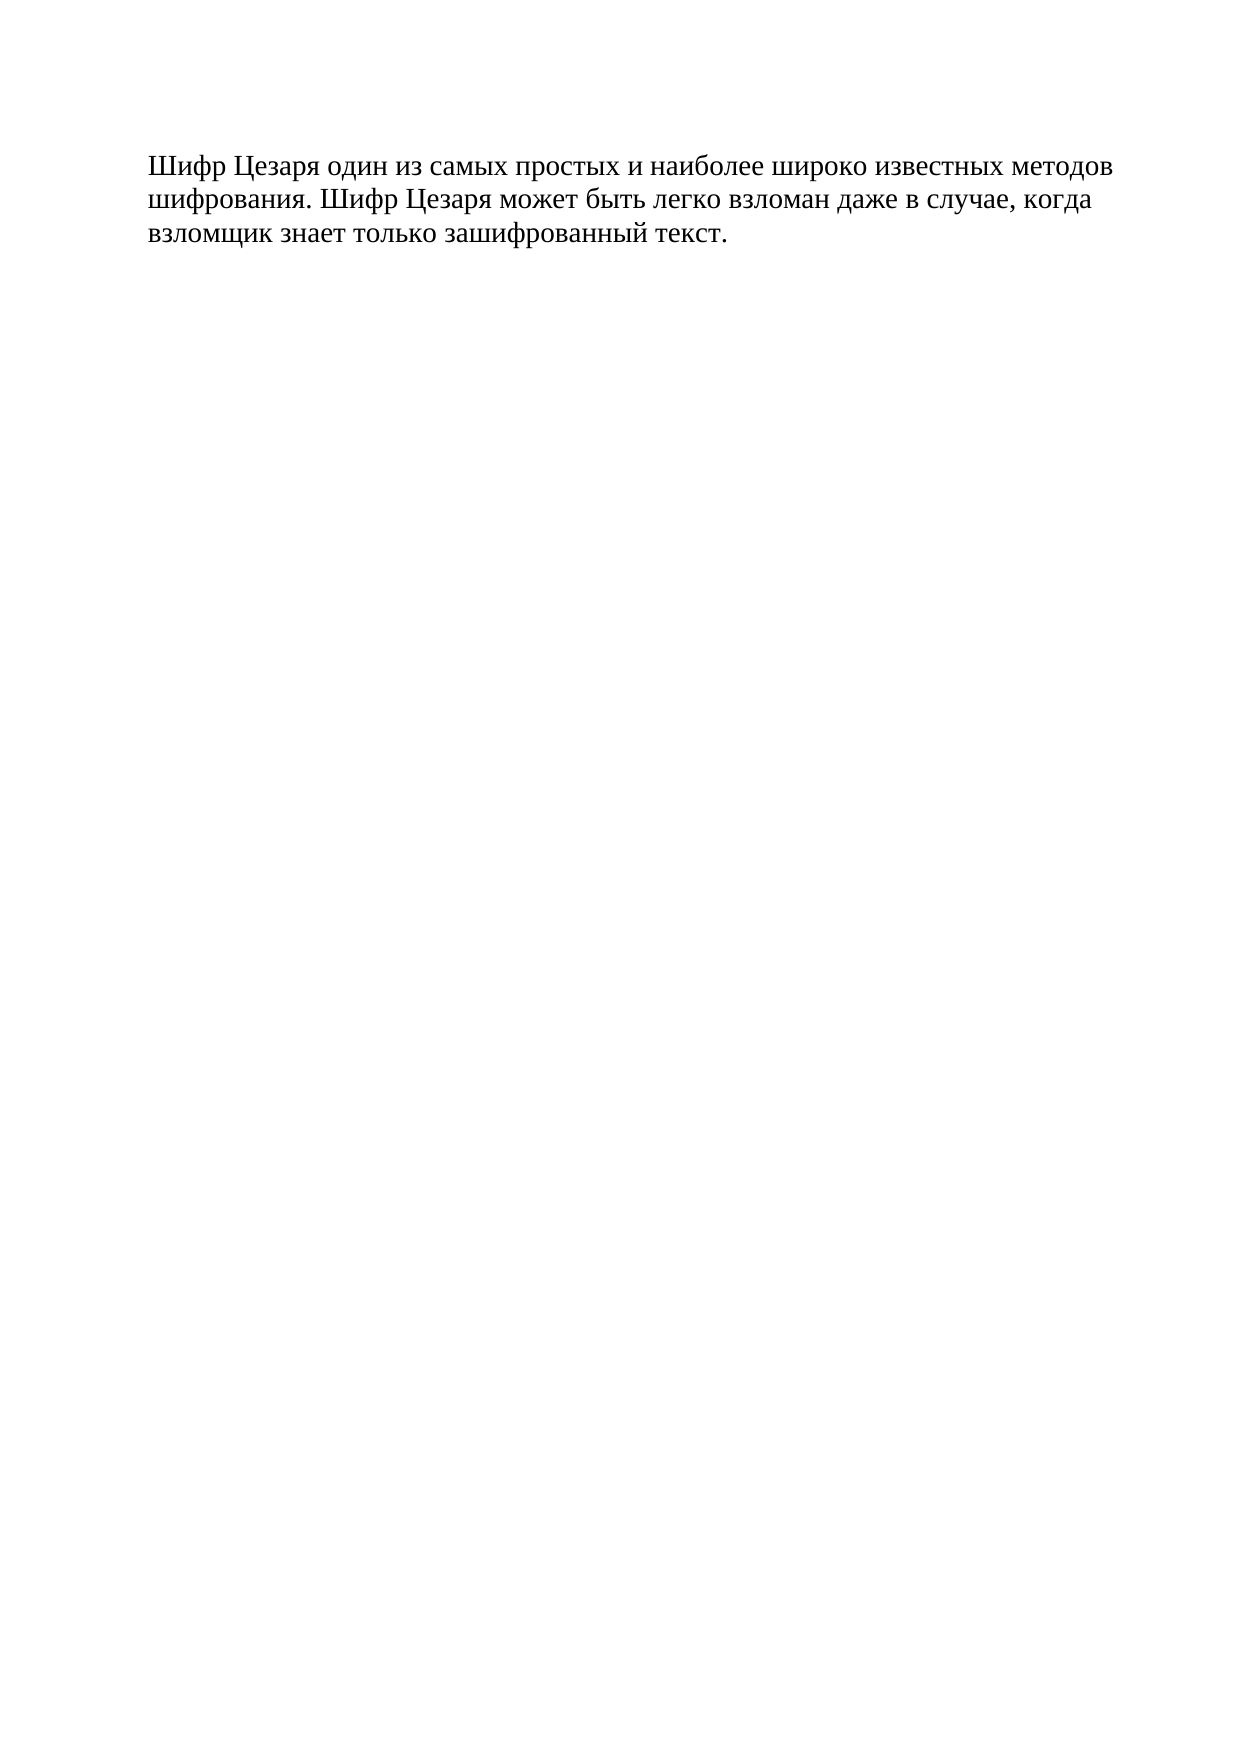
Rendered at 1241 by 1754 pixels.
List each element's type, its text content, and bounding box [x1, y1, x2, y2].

text Шифр Цезаря один из самых простых и наиболее широко известных методов шифрования. Шифр Цезаря может быть легко взломан даже в случае, когда взломщик знает только зашифрованный текст. [148, 148, 1152, 248]
